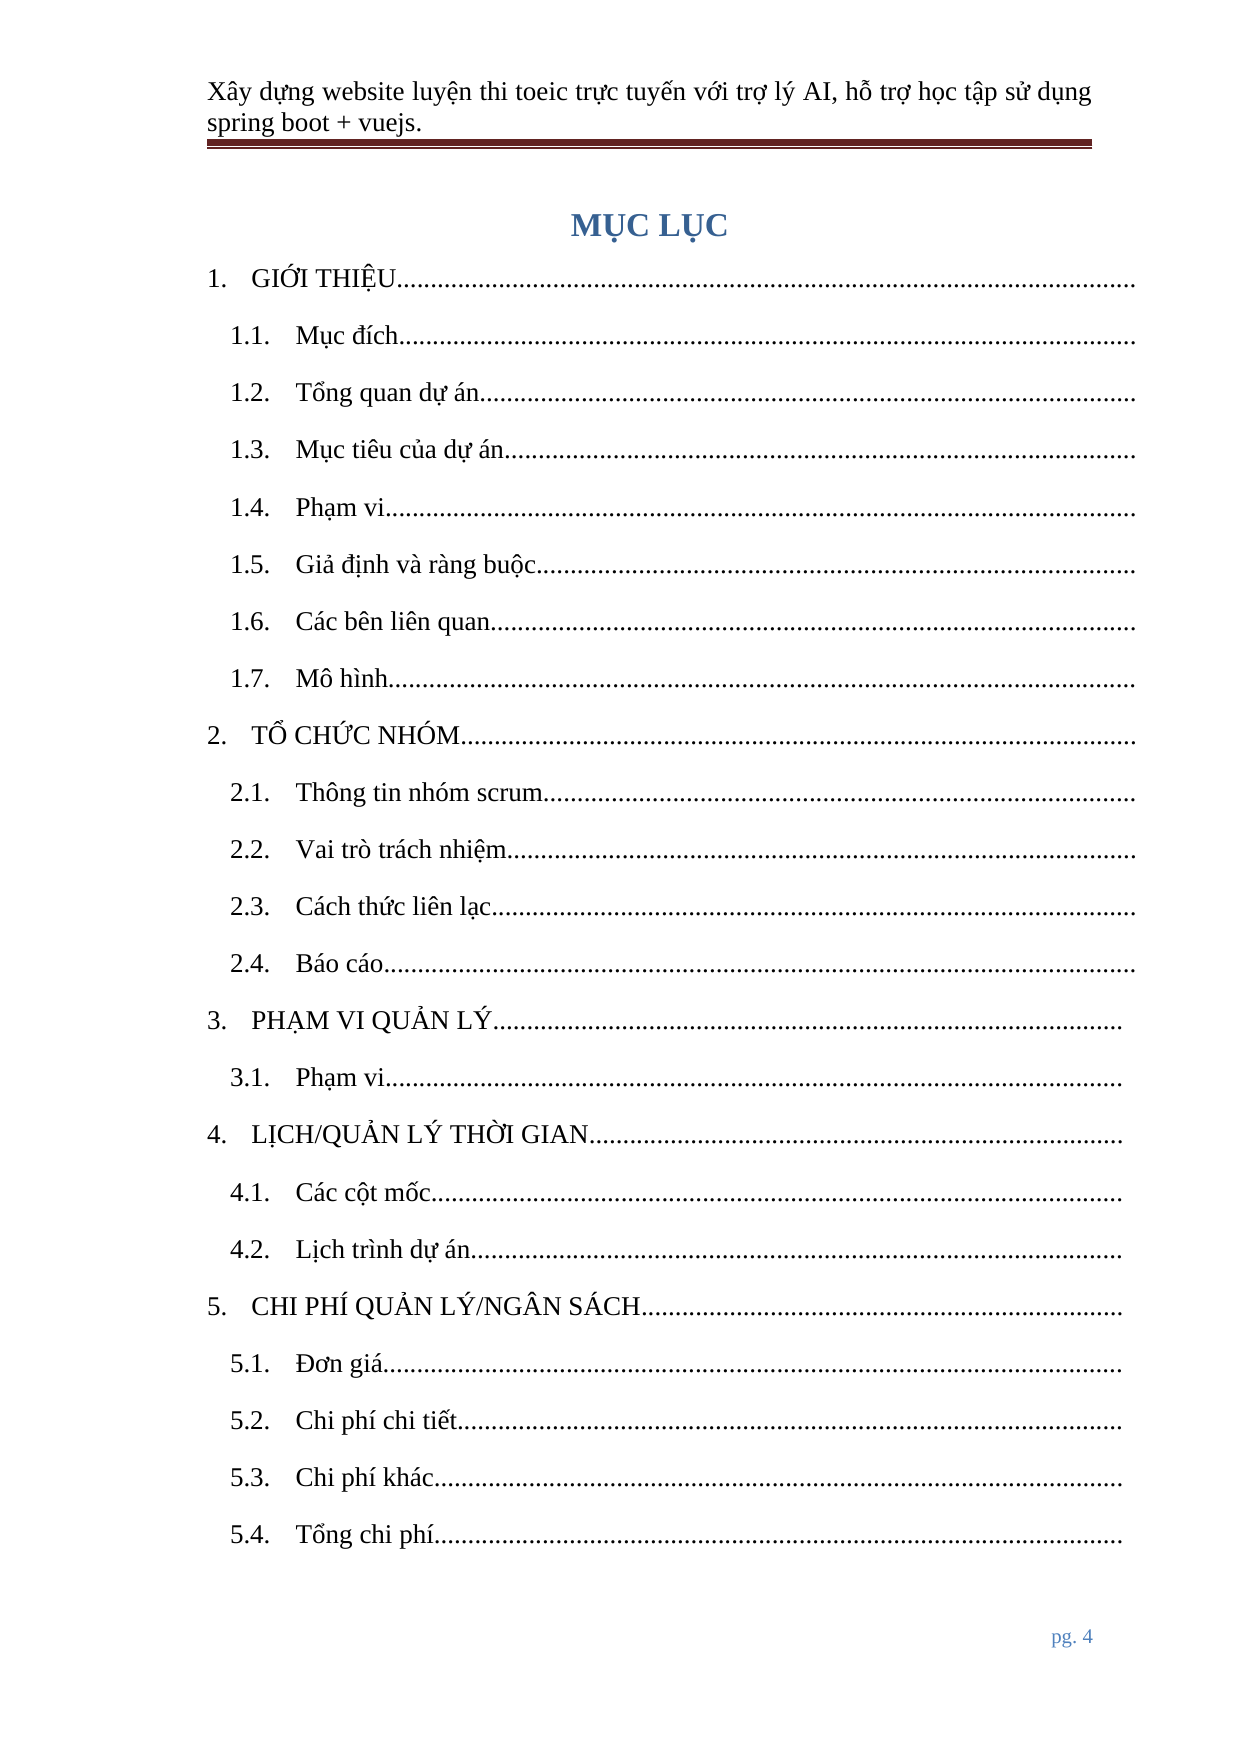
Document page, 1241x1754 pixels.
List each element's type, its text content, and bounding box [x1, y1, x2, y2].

text MỤC LỤC [207, 205, 1092, 243]
